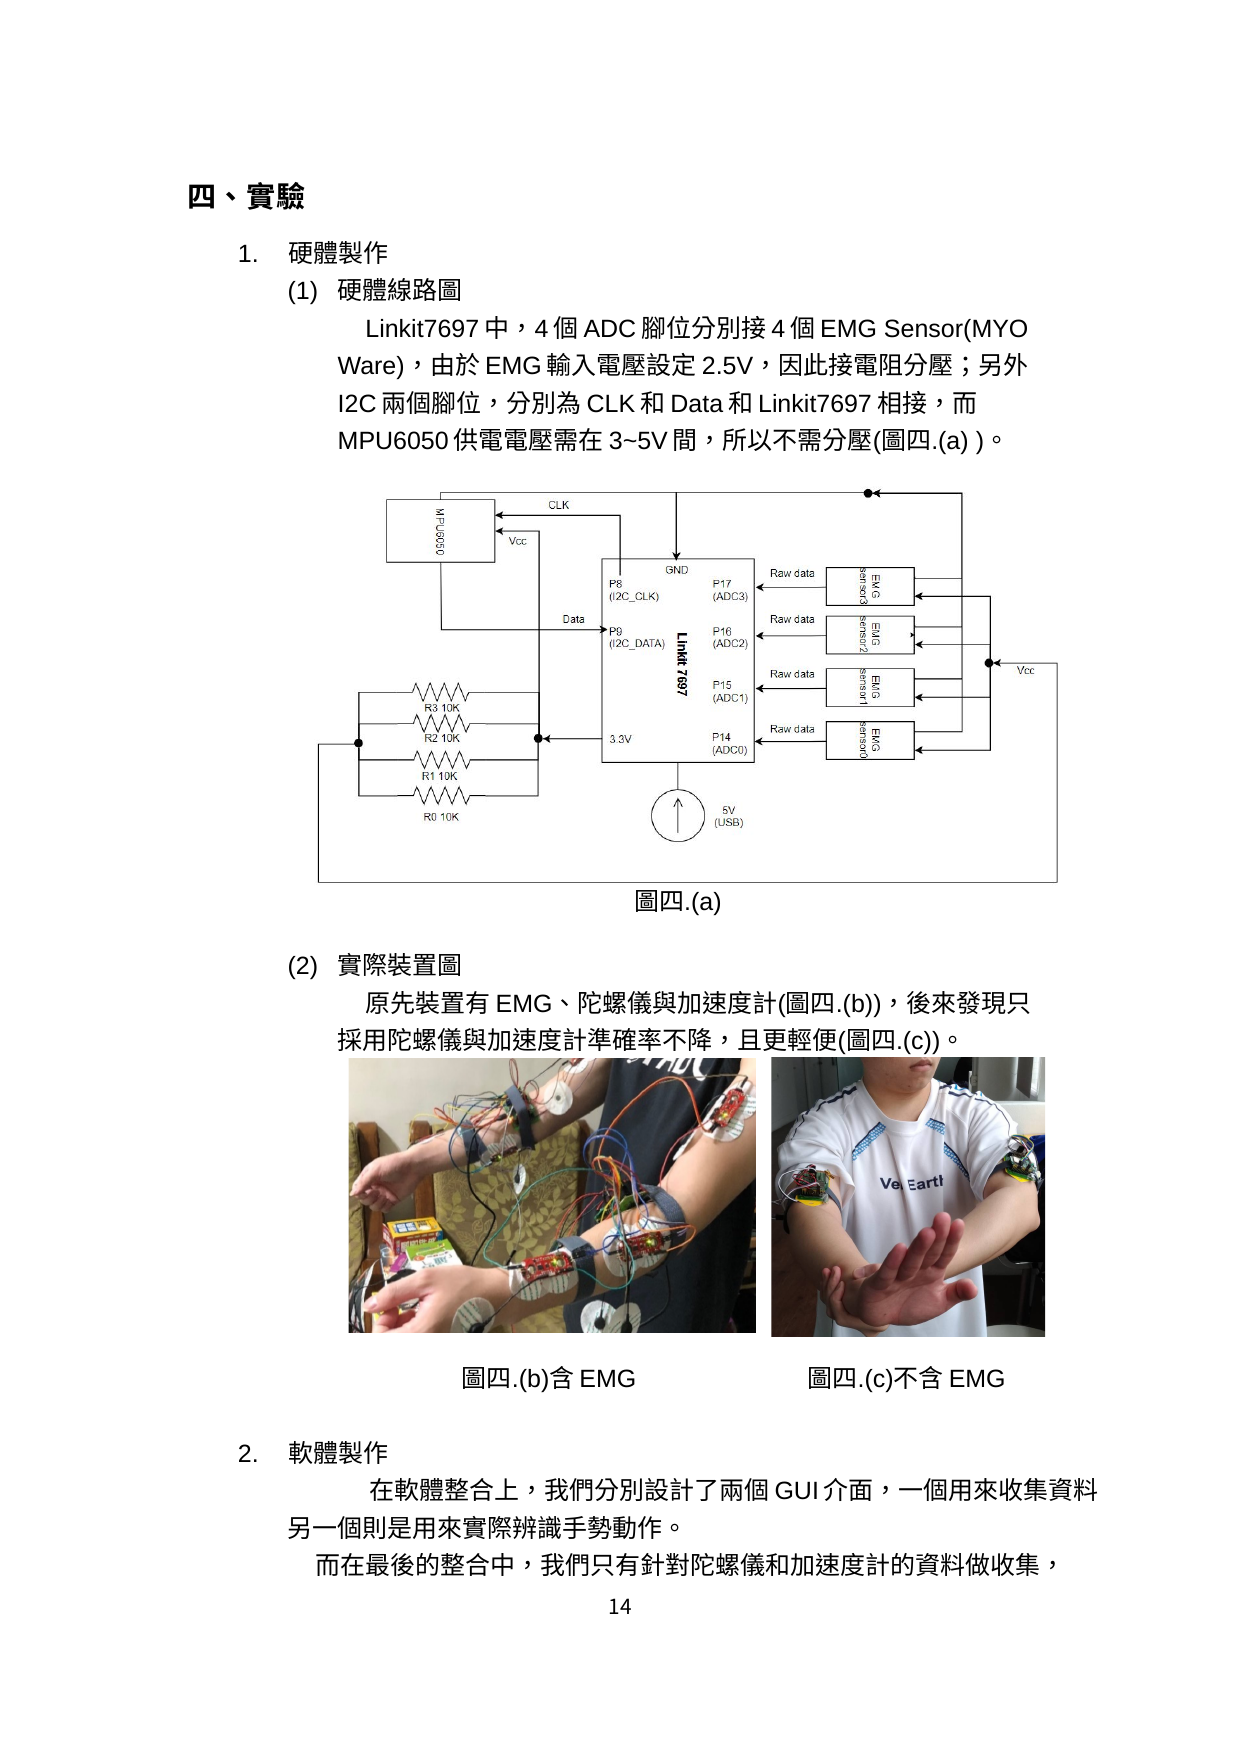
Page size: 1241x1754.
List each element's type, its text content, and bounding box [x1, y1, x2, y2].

list 硬體線路圖 [287, 270, 1053, 308]
list 軟體製作 [238, 1433, 1053, 1470]
list Linkit7697中，4個ADC腳位分別接4個EMG Sensor(MYO Ware)，由於EMG輸入電壓設定2.5V，因此接電阻分壓；另外I2C兩個腳位，分別為CLK和Data和Linkit7697相接，而MPU6050供電電壓需在3~5V間，所以不需分壓(圖四.(a) )。 [337, 308, 1053, 458]
picture [638, 892, 655, 905]
list 在軟體整合上，我們分別設計了兩個GUI介面，一個用來收集資料，另一個則是用來實際辨識手勢動作。 [287, 1470, 1053, 1545]
picture [771, 1057, 1046, 1337]
picture [663, 893, 668, 905]
list 實驗 [187, 158, 1053, 233]
list 實際裝置圖 [287, 945, 1053, 983]
table_header [338, 1058, 760, 1358]
picture [666, 893, 680, 905]
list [287, 1545, 1053, 1583]
picture [291, 460, 1093, 905]
picture [348, 1058, 756, 1333]
table_cell 圖四.(b)含EMG [338, 1358, 760, 1395]
list 硬體製作 [238, 233, 1053, 270]
table_header [760, 1058, 1053, 1358]
list 原先裝置有EMG、陀螺儀與加速度計(圖四.(b))，後來發現只採用陀螺儀與加速度計準確率不降，且更輕便(圖四.(c))。 [337, 983, 1053, 1058]
table_cell 圖四.(c)不含EMG [760, 1358, 1053, 1395]
